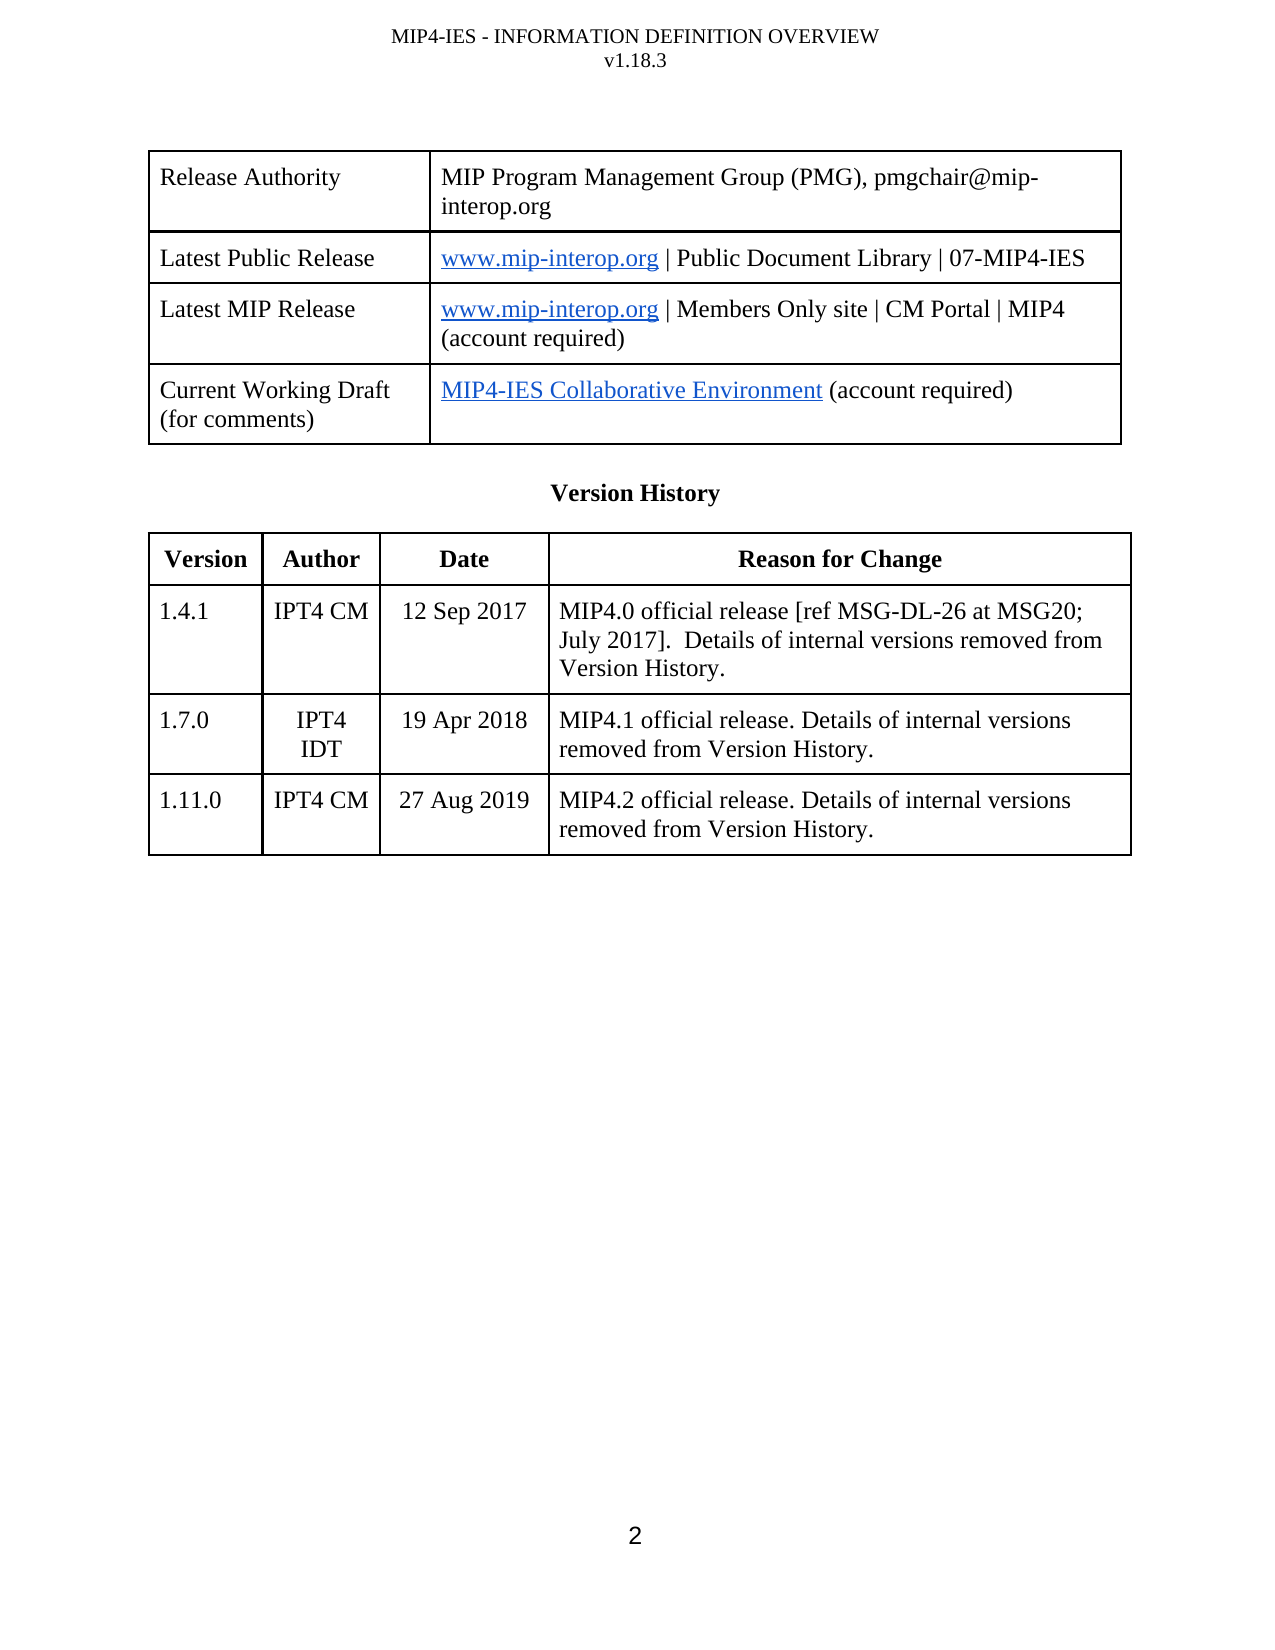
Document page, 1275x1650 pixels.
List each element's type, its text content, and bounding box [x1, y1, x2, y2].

table_cell www.mip-interop.org | Members Only site | CM Portal | MIP4 (account required) [431, 284, 1120, 362]
table_cell 1.7.0 [150, 695, 261, 773]
table_cell MIP4-IES Collaborative Environment (account required) [431, 365, 1120, 443]
table_cell Latest Public Release [150, 233, 429, 282]
table_cell MIP Program Management Group (PMG), pmgchair@mip-interop.org [431, 152, 1120, 230]
table_cell www.mip-interop.org | Public Document Library | 07-MIP4-IES [431, 233, 1120, 282]
table_cell MIP4.2 official release. Details of internal versions removed from Version History. [550, 775, 1130, 853]
table_header Date [381, 534, 548, 583]
table_header Version [150, 534, 261, 583]
table_cell IPT4 IDT [264, 695, 379, 773]
table_cell MIP4.0 official release [ref MSG-DL-26 at MSG20; July 2017]. Details of internal versions removed from Version History. [550, 586, 1130, 693]
table_cell Latest MIP Release [150, 284, 429, 362]
table_cell 19 Apr 2018 [381, 695, 548, 773]
table_cell 1.11.0 [150, 775, 261, 853]
table_cell IPT4 CM [264, 775, 379, 853]
table_header Author [264, 534, 379, 583]
table_cell 27 Aug 2019 [381, 775, 548, 853]
table_cell Current Working Draft (for comments) [150, 365, 429, 443]
text Version History [88, 445, 1182, 507]
table_cell Release Authority [150, 152, 429, 230]
table_cell IPT4 CM [264, 586, 379, 693]
table_cell 1.4.1 [150, 586, 261, 693]
table_cell 12 Sep 2017 [381, 586, 548, 693]
table_cell MIP4.1 official release. Details of internal versions removed from Version History. [550, 695, 1130, 773]
table_header Reason for Change [550, 534, 1130, 583]
